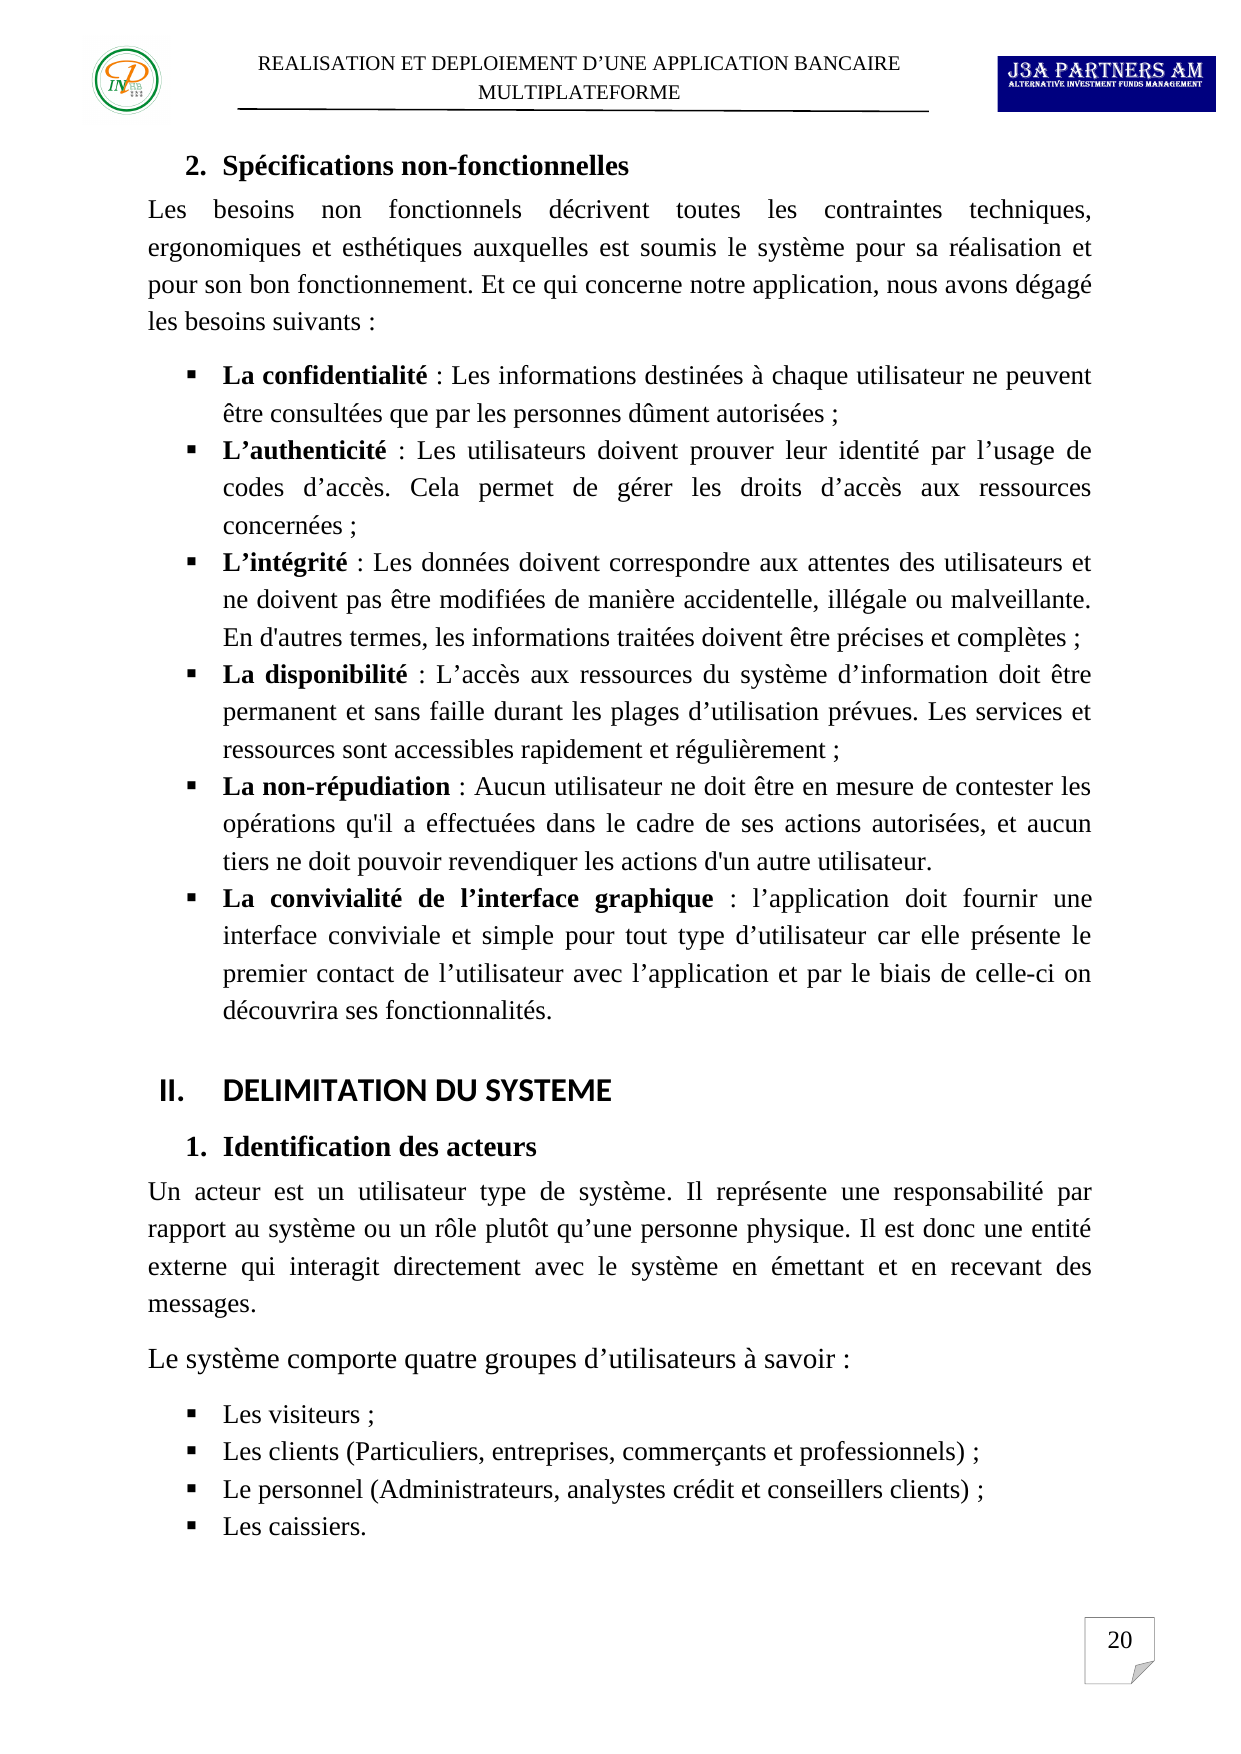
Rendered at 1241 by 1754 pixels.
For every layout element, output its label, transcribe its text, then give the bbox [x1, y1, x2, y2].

list La confidentialité : Les informations destinées à chaque utilisateur ne peuvent être consultées que par les personnes dûment autorisées ; [185, 359, 1093, 428]
list La convivialité de l’interface graphique : l’application doit fournir une interface conviviale et simple pour tout type d’utilisateur car elle présente le premier contact de l’utilisateur avec l’application et par le biais de celle-ci on découvrira ses fonctionnalités. [185, 882, 1093, 1025]
list Les clients (Particuliers, entreprises, commerçants et professionnels) ; [185, 1436, 1093, 1467]
picture [997, 56, 1216, 112]
list La non-répudiation : Aucun utilisateur ne doit être en mesure de contester les opérations qu'il a effectuées dans le cadre de ses actions autorisées, et aucun tiers ne doit pouvoir revendiquer les actions d'un autre utilisateur. [185, 770, 1093, 876]
subtitle Identification des acteurs [185, 1129, 1093, 1163]
text Le système comporte quatre groupes d’utilisateurs à savoir : [148, 1341, 1093, 1375]
list Le personnel (Administrateurs, analystes crédit et conseillers clients) ; [185, 1473, 1093, 1504]
text Un acteur est un utilisateur type de système. Il représente une responsabilité par rapport au système ou un rôle plutôt qu’une personne physique. Il est donc une entité externe qui interagit directement avec le système en émettant et en recevant des messages. [148, 1175, 1093, 1318]
list L’authenticité : Les utilisateurs doivent prouver leur identité par l’usage de codes d’accès. Cela permet de gérer les droits d’accès aux ressources concernées ; [185, 434, 1093, 540]
list L’intégrité : Les données doivent correspondre aux attentes des utilisateurs et ne doivent pas être modifiées de manière accidentelle, illégale ou malveillante. En d'autres termes, les informations traitées doivent être précises et complètes ; [185, 546, 1093, 652]
subtitle Spécifications non-fonctionnelles [185, 148, 1093, 181]
list Les visiteurs ; [185, 1398, 1093, 1429]
text Les besoins non fonctionnels décrivent toutes les contraintes techniques, ergonomiques et esthétiques auxquelles est soumis le système pour sa réalisation et pour son bon fonctionnement. Et ce qui concerne notre application, nous avons dégagé les besoins suivants : [148, 194, 1093, 337]
subtitle DELIMITATION DU SYSTEME [185, 1069, 1093, 1109]
list La disponibilité : L’accès aux ressources du système d’information doit être permanent et sans faille durant les plages d’utilisation prévues. Les services et ressources sont accessibles rapidement et régulièrement ; [185, 658, 1093, 764]
list Les caissiers. [185, 1511, 1093, 1542]
picture [81, 35, 172, 125]
